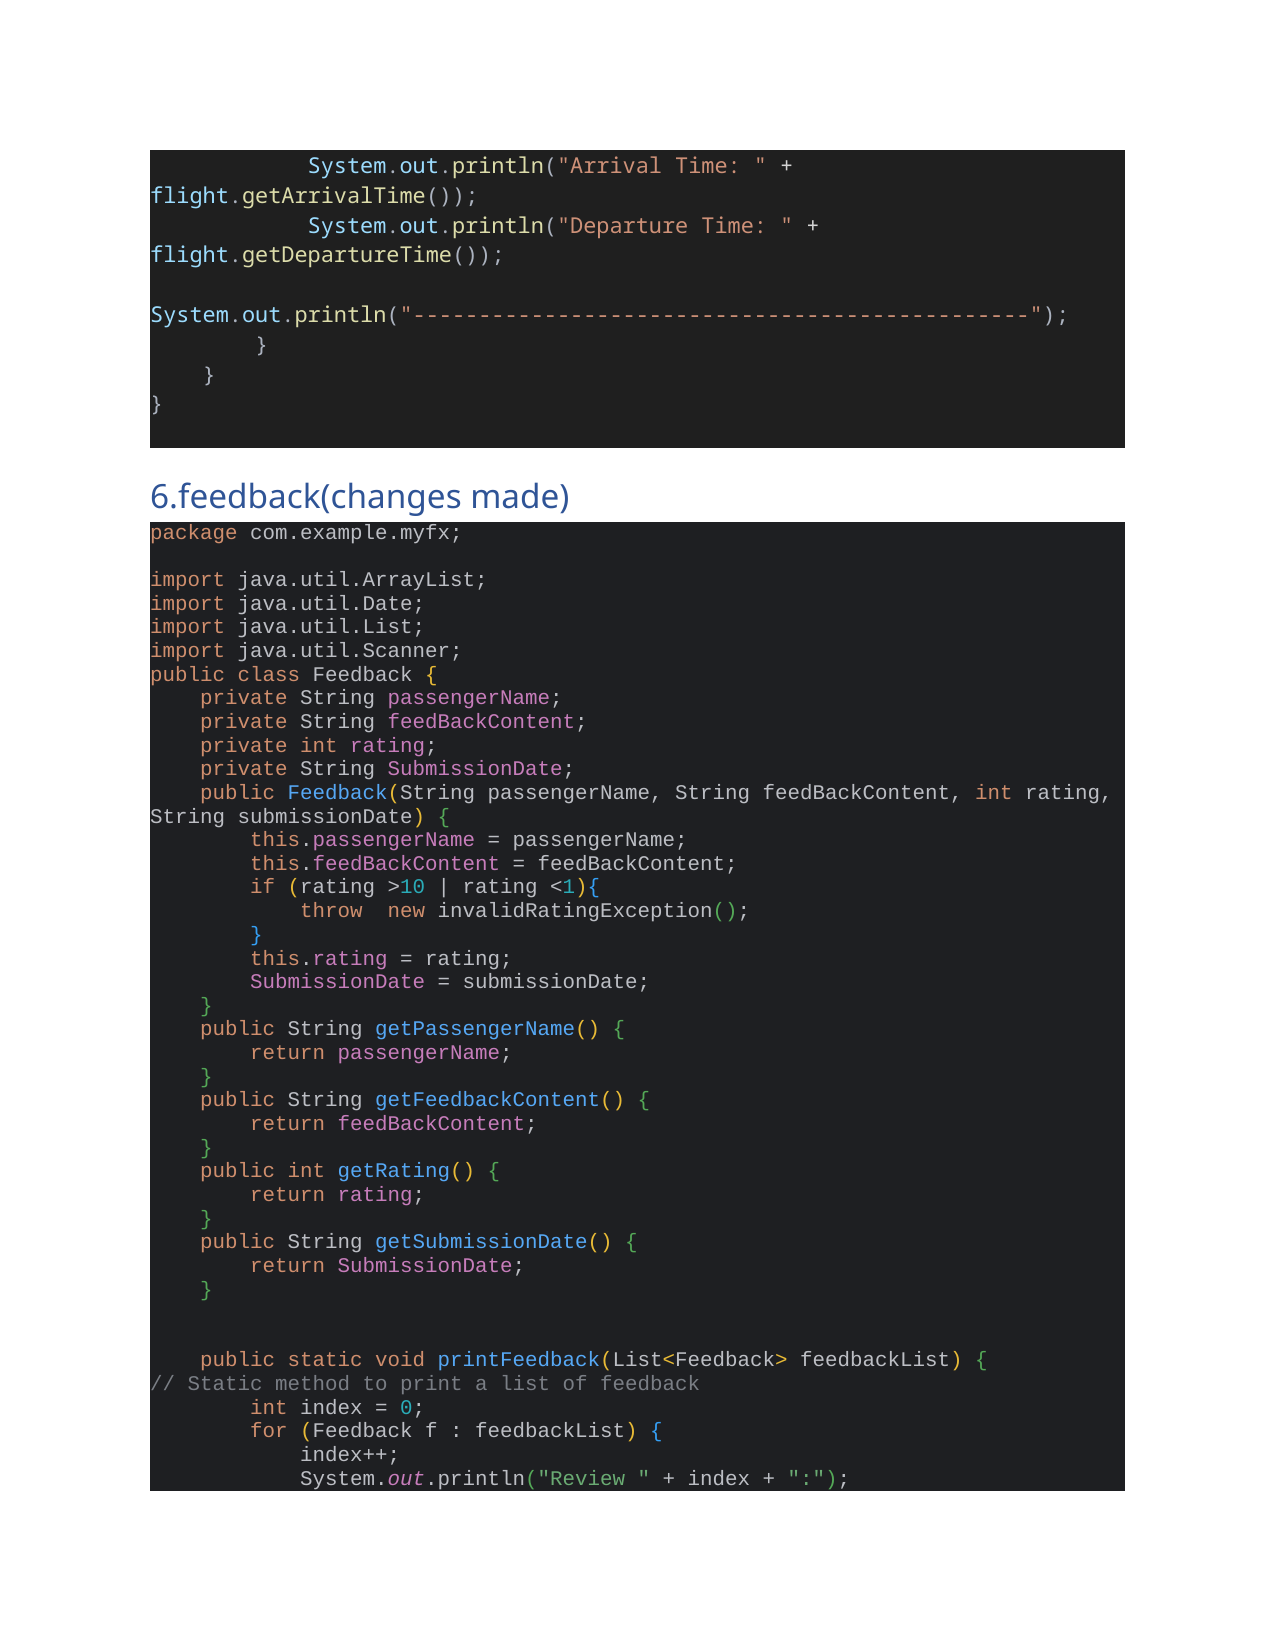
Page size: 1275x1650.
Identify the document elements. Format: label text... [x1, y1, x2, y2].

subtitle 6.feedback(changes made) [150, 473, 1125, 518]
text } [150, 329, 1125, 358]
text System.out.println("Departure Time: " + flight.getDepartureTime()); [150, 209, 1125, 269]
text } [150, 388, 1125, 418]
text } [150, 358, 1125, 388]
text System.out.println("-----------------------------------------------"); [150, 269, 1125, 329]
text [150, 522, 1125, 1491]
text System.out.println("Arrival Time: " + flight.getArrivalTime()); [150, 150, 1125, 209]
